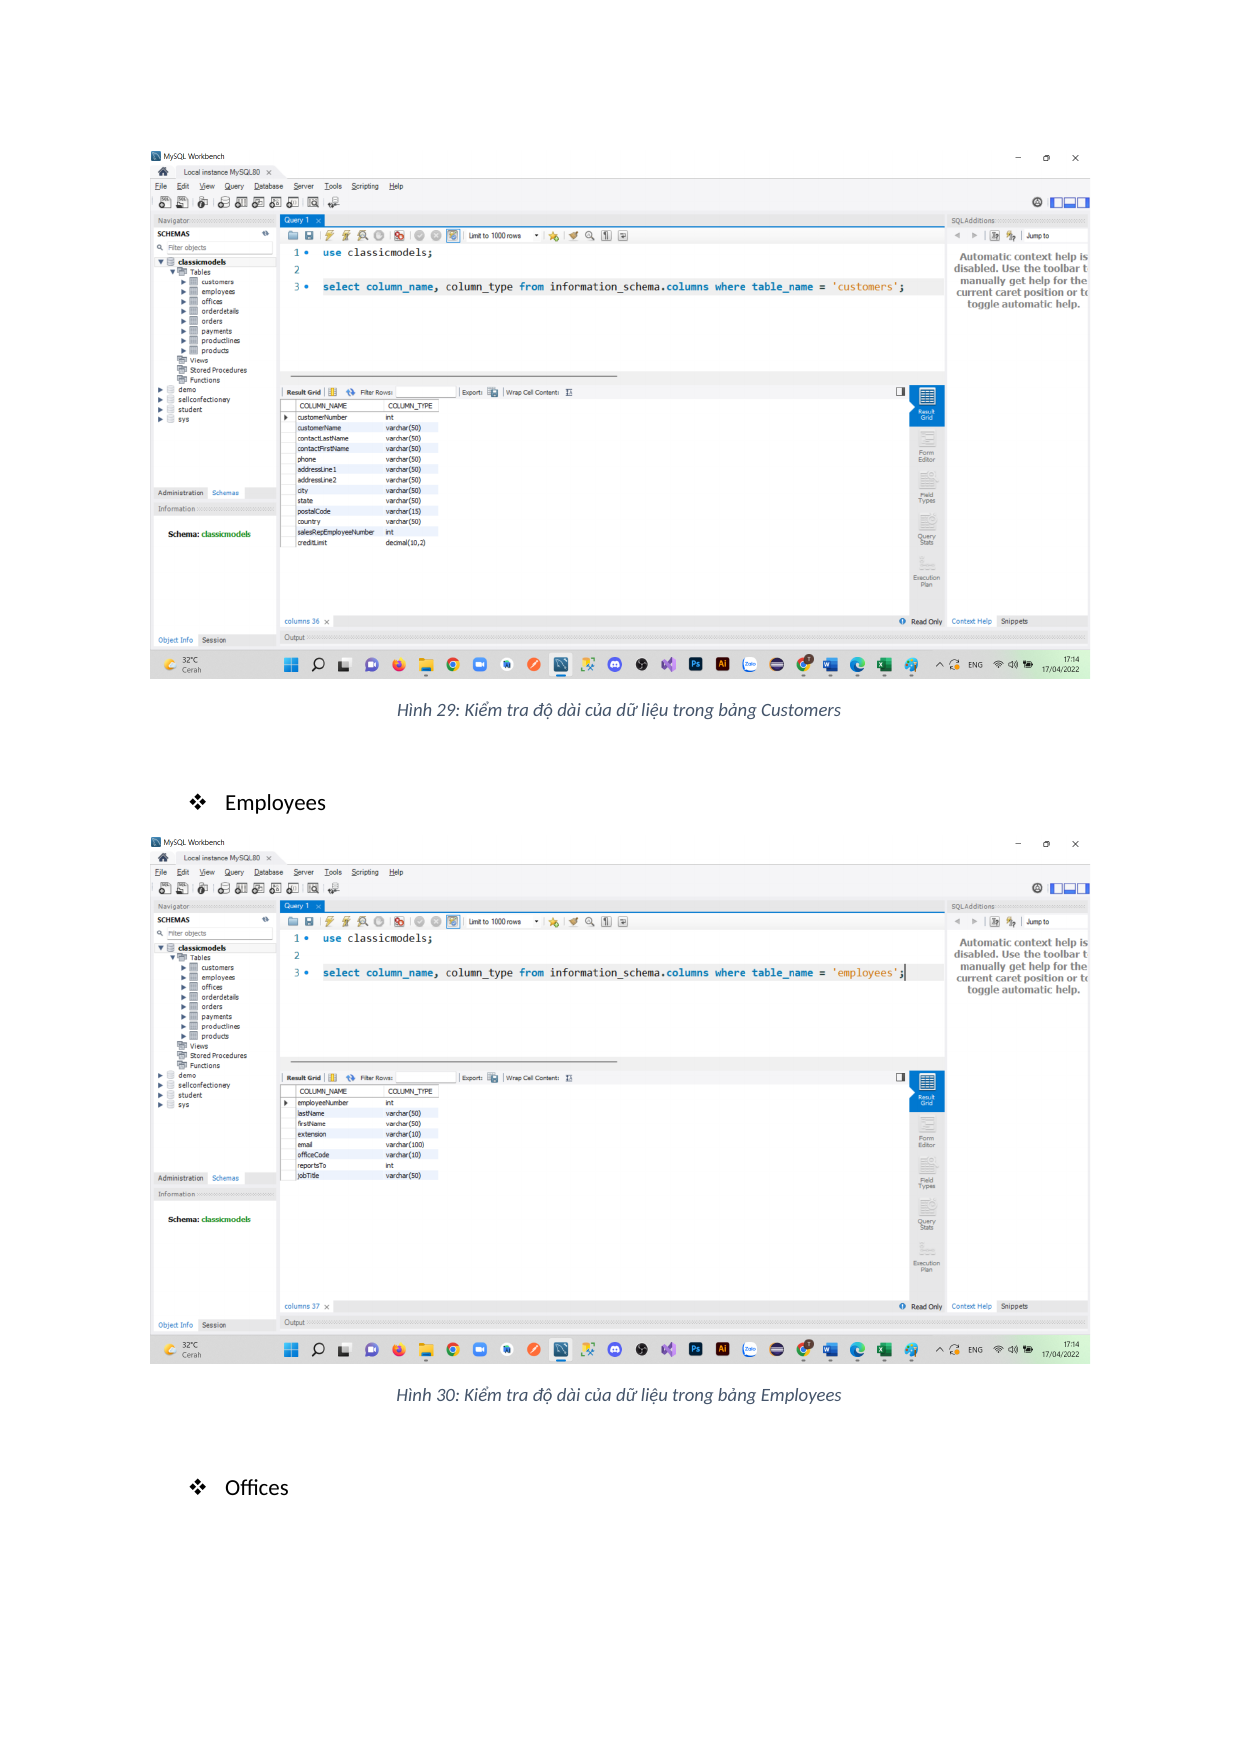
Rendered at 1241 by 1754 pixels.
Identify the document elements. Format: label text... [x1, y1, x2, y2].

text Hình 30: Kiểm tra độ dài của dữ liệu trong bảng Employees [150, 1383, 1090, 1406]
picture [150, 150, 1091, 679]
picture [150, 835, 1091, 1364]
text Hình 29: Kiểm tra độ dài của dữ liệu trong bảng Customers [150, 698, 1090, 721]
list Offices [187, 1473, 1090, 1502]
list Employees [187, 788, 1090, 816]
